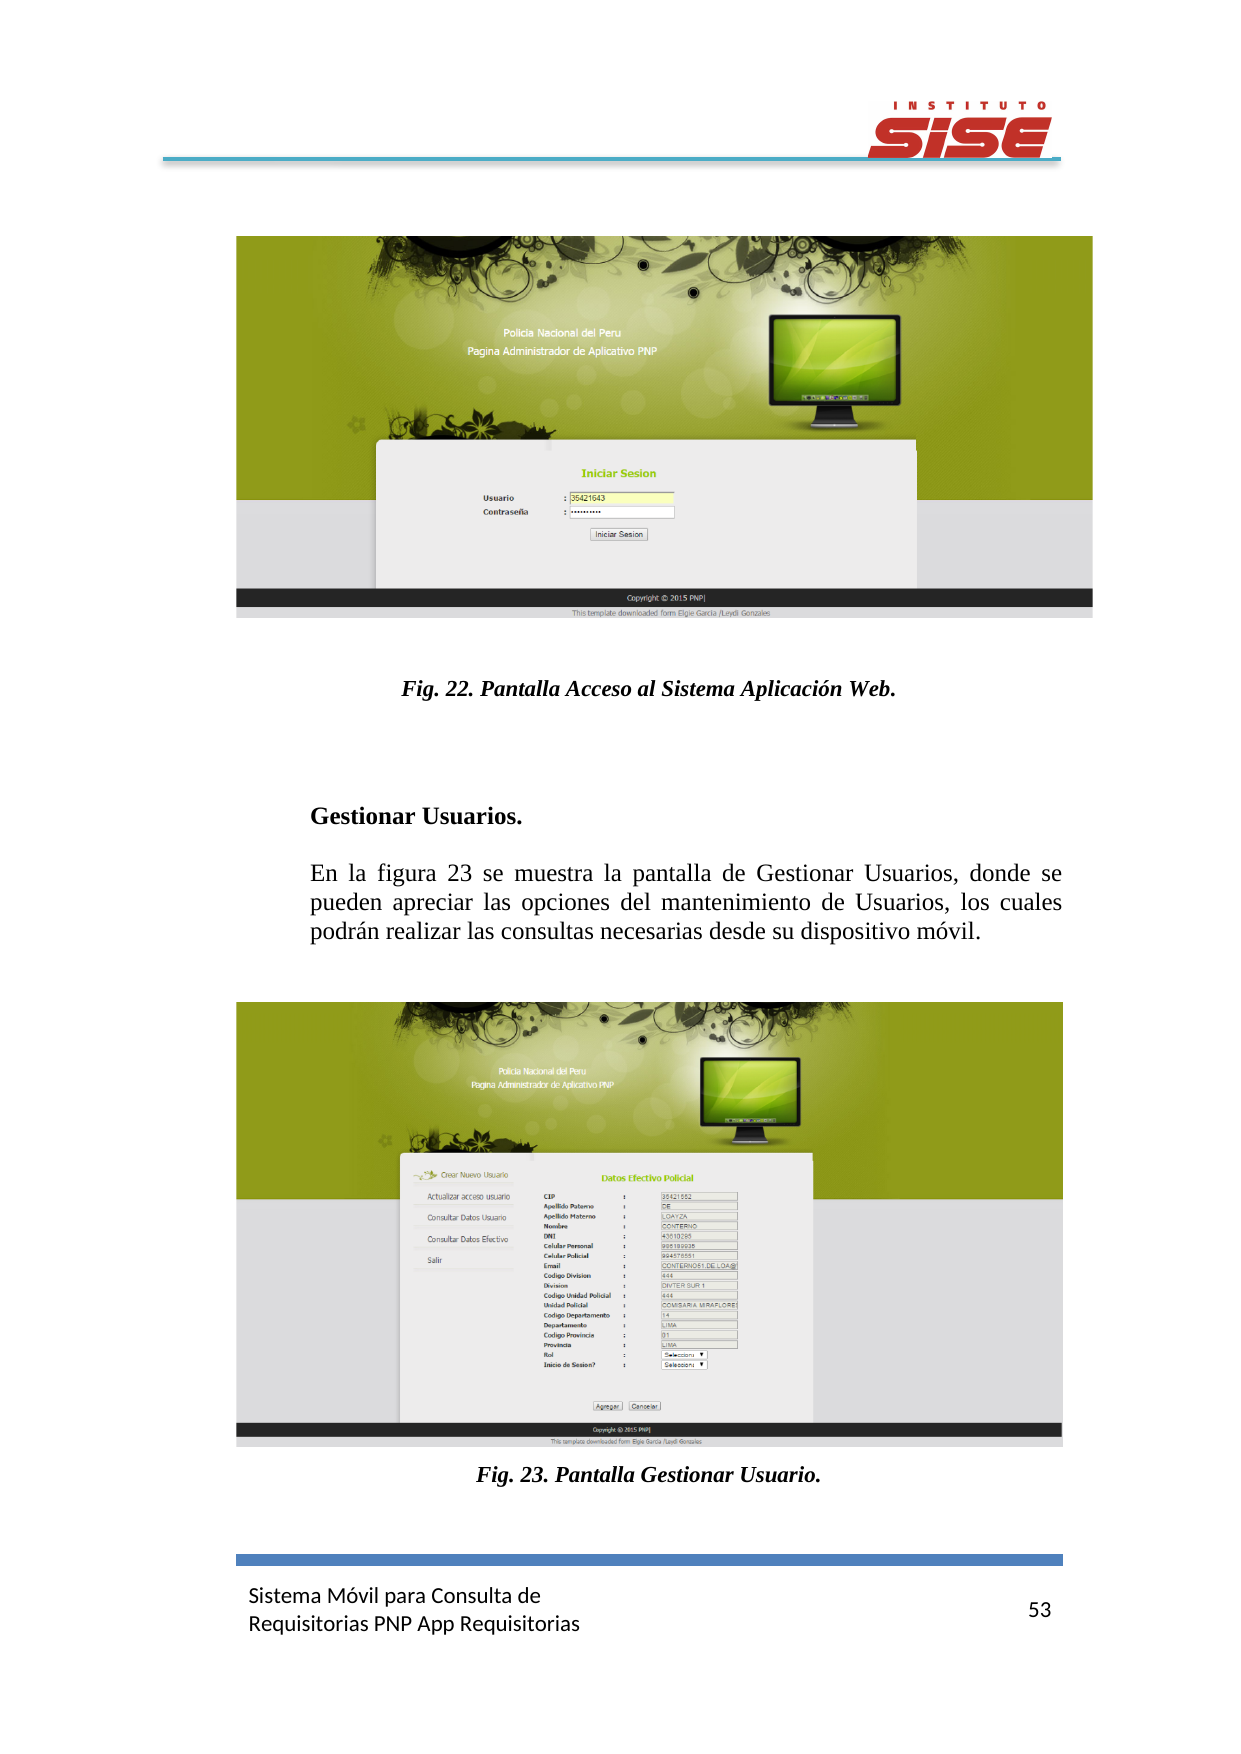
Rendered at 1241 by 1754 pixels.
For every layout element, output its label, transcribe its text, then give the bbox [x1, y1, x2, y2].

picture [867, 101, 1052, 158]
picture [236, 1002, 1063, 1447]
text En la figura 23 se muestra la pantalla de Gestionar Usuarios, donde se pueden apreciar las opciones del mantenimiento de Usuarios, los cuales podrán realizar las consultas necesarias desde su dispositivo móvil. [310, 858, 1063, 944]
text Fig. 23. Pantalla Gestionar Usuario. [236, 1461, 1063, 1487]
text Gestionar Usuarios. [236, 801, 1063, 829]
text Fig. 22. Pantalla Acceso al Sistema Aplicación Web. [236, 675, 1063, 701]
picture [236, 236, 1093, 618]
